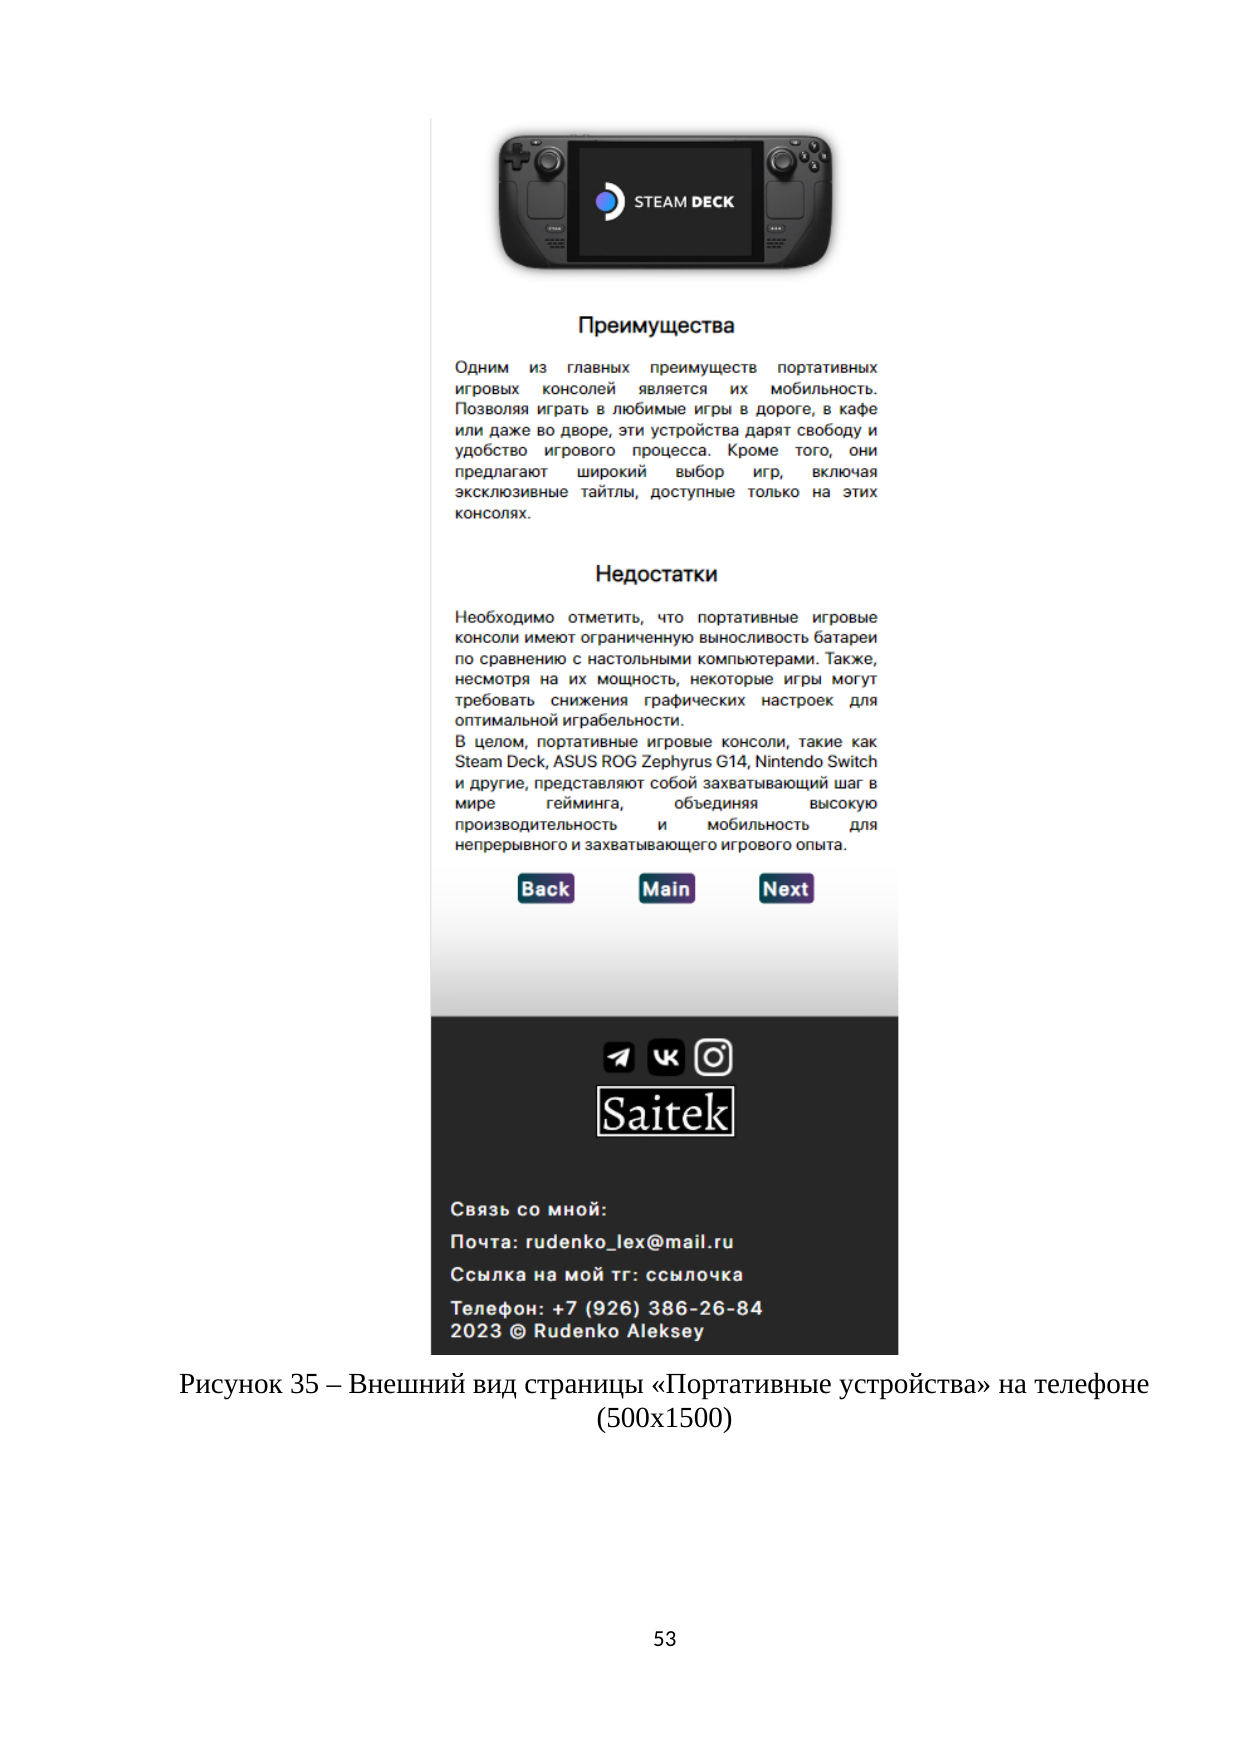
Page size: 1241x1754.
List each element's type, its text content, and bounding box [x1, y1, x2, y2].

picture [430, 118, 899, 1355]
text Рисунок 35 – Внешний вид страницы «Портативные устройства» на телефоне (500х1500) [177, 1367, 1152, 1434]
